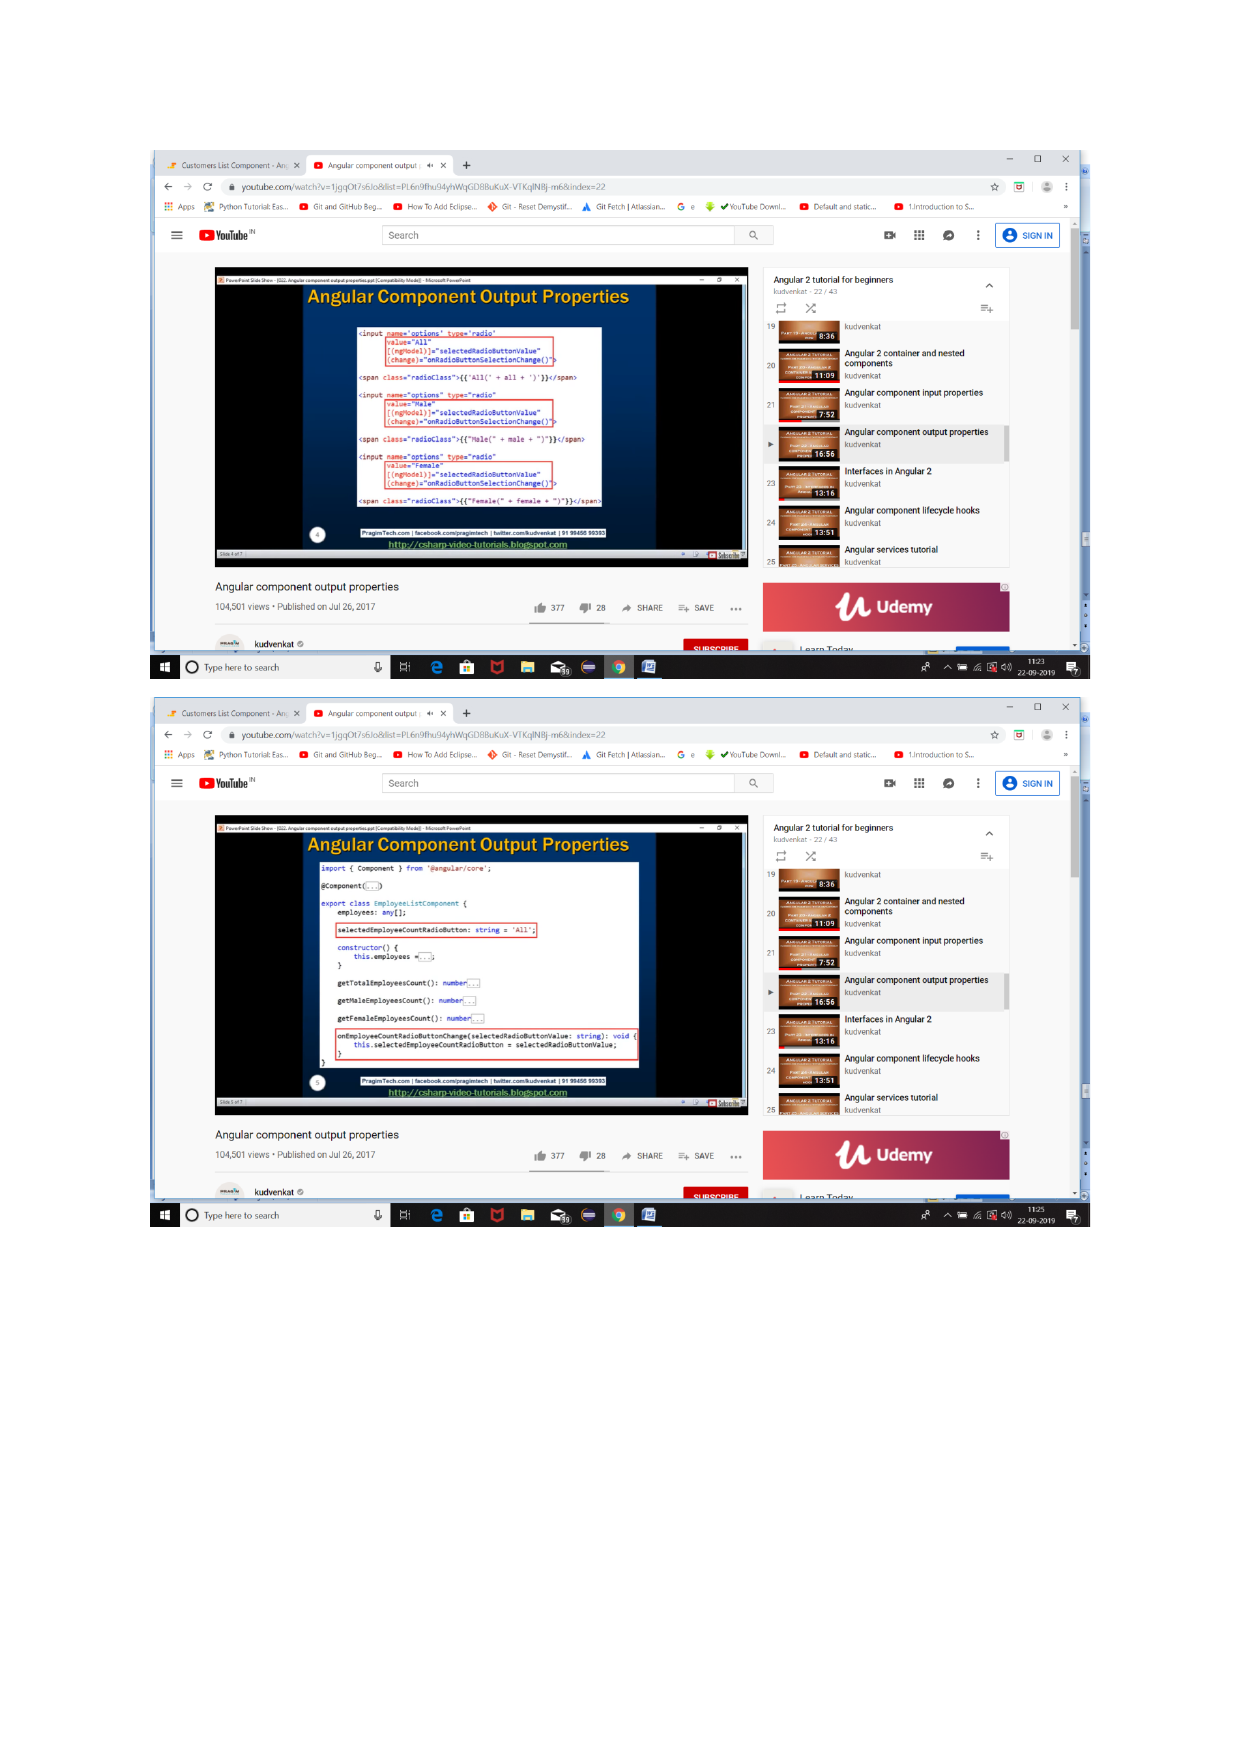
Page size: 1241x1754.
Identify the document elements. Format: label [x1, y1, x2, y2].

picture [150, 697, 1091, 1227]
picture [150, 150, 1091, 679]
